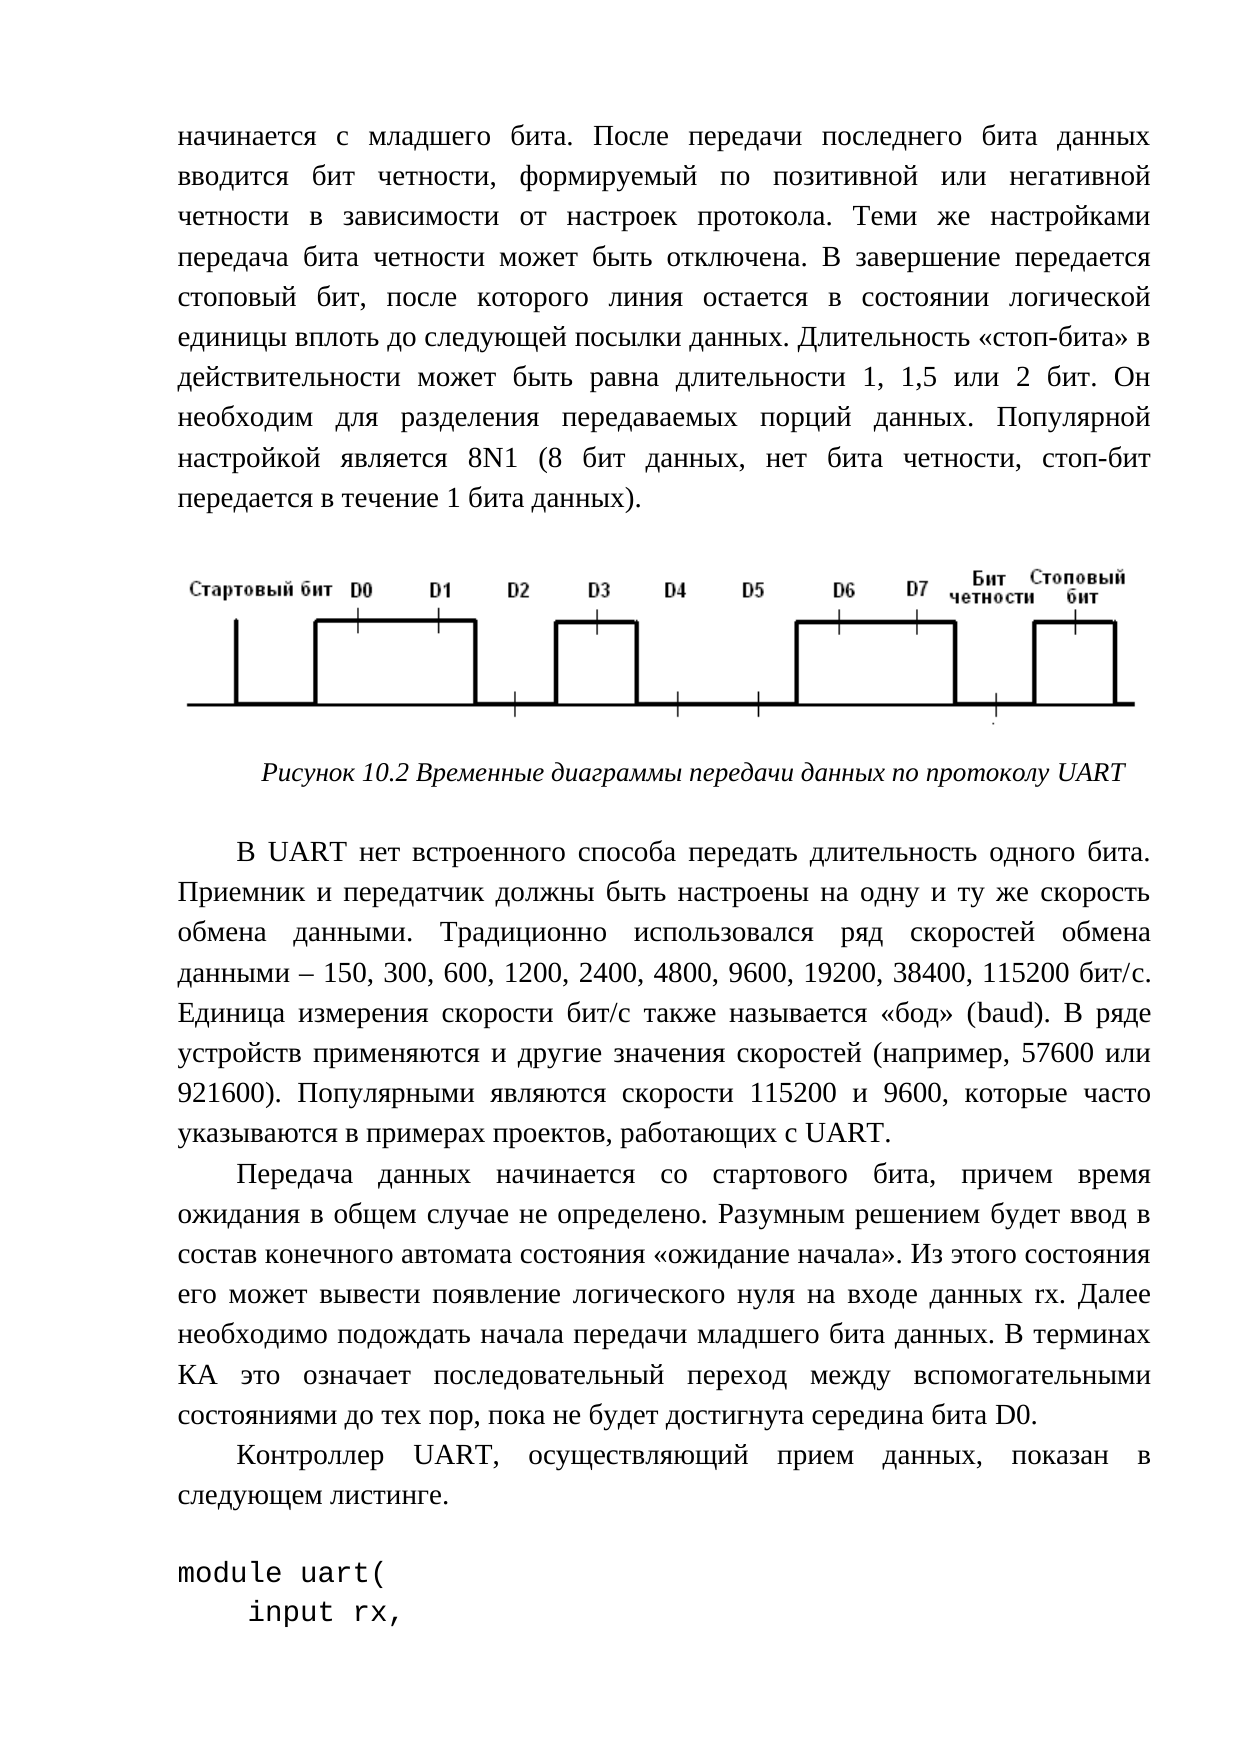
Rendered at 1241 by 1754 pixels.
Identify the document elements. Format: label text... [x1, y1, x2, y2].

text module uart( [177, 1558, 1152, 1591]
text Рисунок 10.2 Временные диаграммы передачи данных по протоколу UART [177, 757, 1152, 788]
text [177, 118, 1152, 513]
picture [177, 520, 1159, 750]
text Передача данных начинается со стартового бита, причем время ожидания в общем случае не определено. Разумным решением будет ввод в состав конечного автомата состояния «ожидание начала». Из этого состояния его может вывести появление логического нуля на входе данных rx. Далее необходимо подождать начала передачи младшего бита данных. В терминах КА это означает последовательный переход между вспомогательными состояниями до тех пор, пока не будет достигнута середина бита D0. [177, 1156, 1152, 1431]
text Контроллер UART, осуществляющий прием данных, показан в следующем листинге. [177, 1437, 1152, 1511]
text input rx, [177, 1597, 1152, 1630]
text В UART нет встроенного способа передать длительность одного бита. Приемник и передатчик должны быть настроены на одну и ту же скорость обмена данными. Традиционно использовался ряд скоростей обмена данными – 150, 300, 600, 1200, 2400, 4800, 9600, 19200, 38400, 115200 бит/c. Единица измерения скорости бит/с также называется «бод» (baud). В ряде устройств применяются и другие значения скоростей (например, 57600 или 921600). Популярными являются скорости 115200 и 9600, которые часто указываются в примерах проектов, работающих с UART. [177, 834, 1152, 1149]
